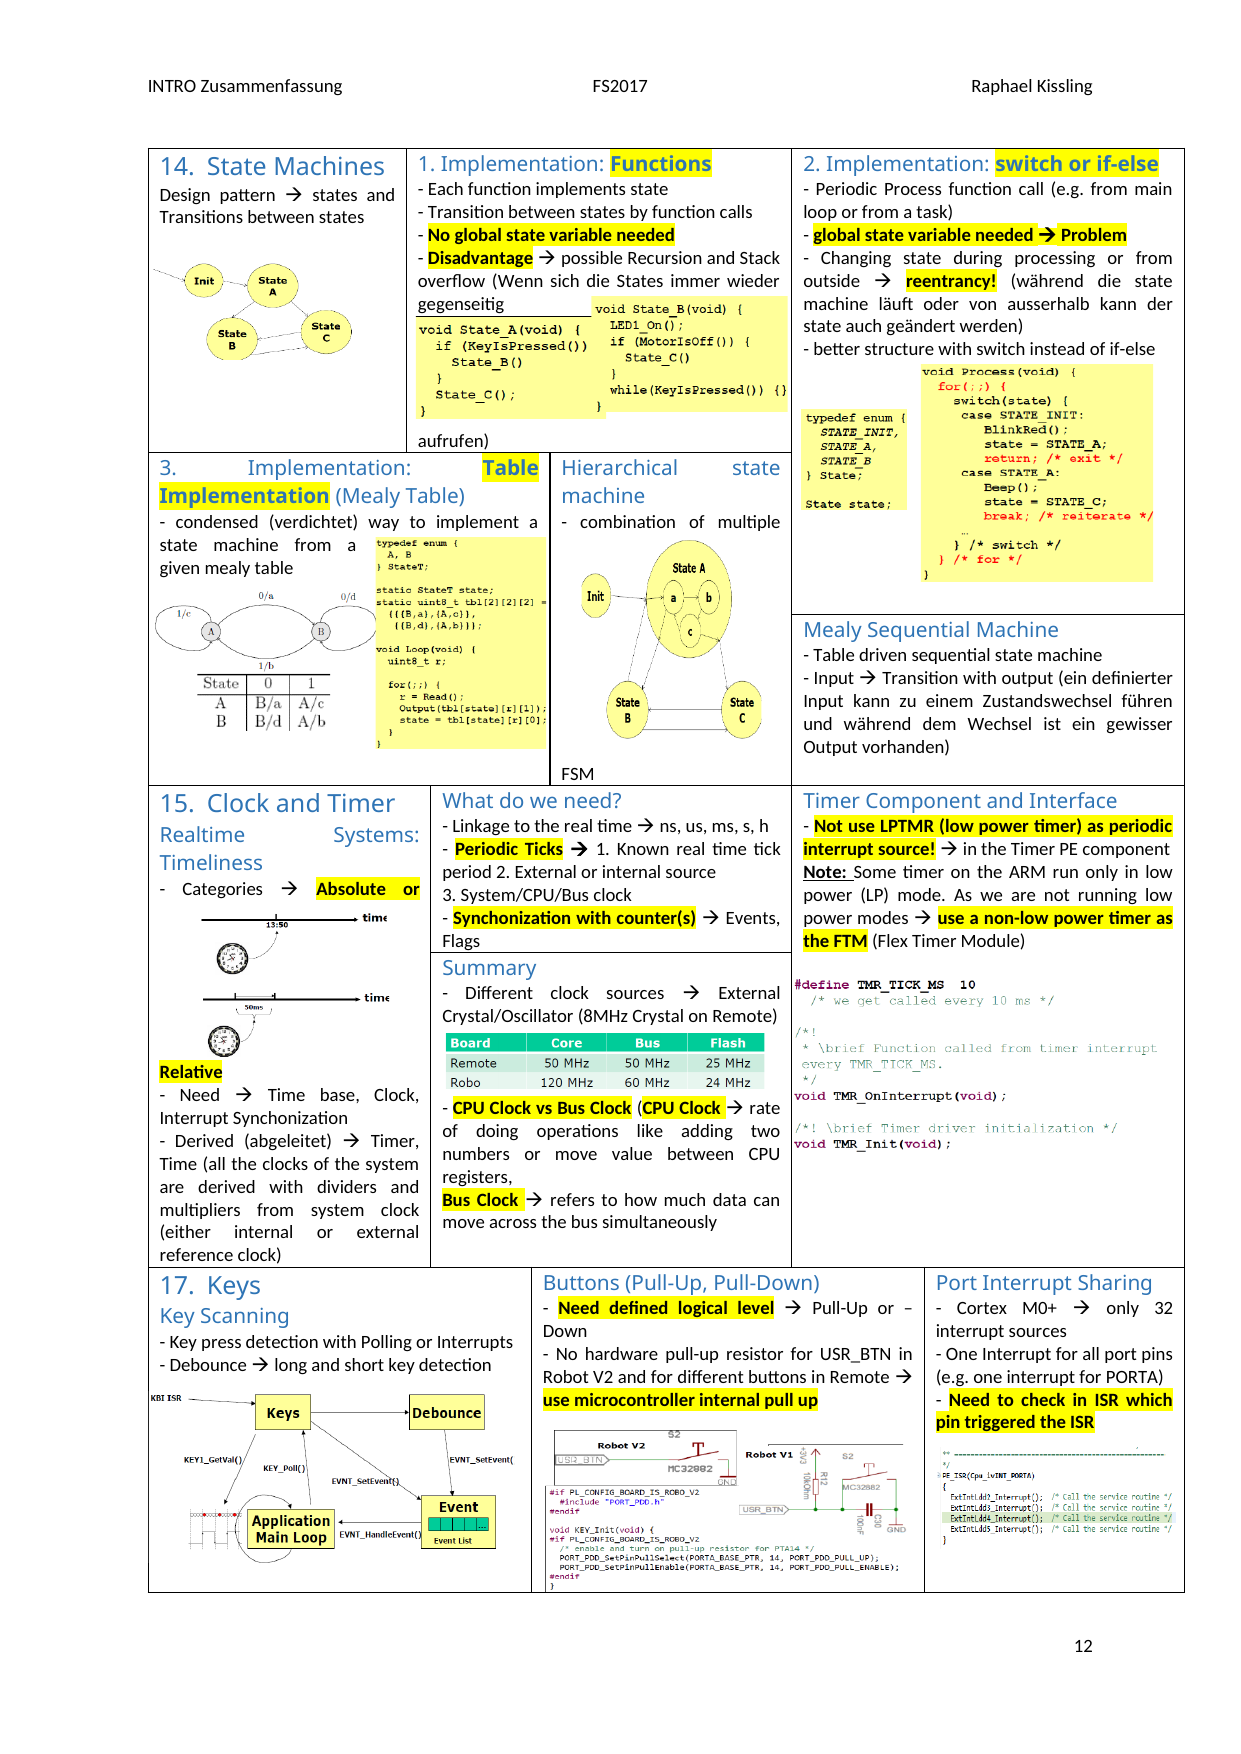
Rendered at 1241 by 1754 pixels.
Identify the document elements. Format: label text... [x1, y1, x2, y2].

table_cell Keys Key Scanning - Key press detection with Polling or Interrupts - Debounce long and short key detection [149, 1268, 531, 1592]
table_cell Timer Component and Interface - Not use LPTMR (low power timer) as periodic interrupt source! in the Timer PE component Note: Some timer on the ARM run only in low power (LP) mode. As we are not running low power modes use a non-low power timer as the FTM (Flex Timer Module) [792, 786, 1184, 1267]
picture [918, 364, 1153, 580]
table_cell Mealy Sequential Machine - Table driven sequential state machine - Input Transition with output (ein definierter Input kann zu einem Zustandswechsel führen und während dem Wechsel ist ein gewisser Output vorhanden) [792, 615, 1184, 785]
table_header 1. Implementation: Functions - Each function implements state - Transition between states by function calls - No global state variable needed - Disadvantage possible Recursion and Stack overflow (Wenn sich die States immer wieder gegenseitig aufrufen) [407, 149, 791, 452]
picture [445, 1032, 765, 1089]
picture [580, 537, 762, 740]
table_cell Port Interrupt Sharing - Cortex M0+ only 32 interrupt sources - One Interrupt for all port pins (e.g. one interrupt for PORTA) - Need to check in ISR which pin triggered the ISR [925, 1268, 1184, 1592]
table_cell Buttons (Pull-Up, Pull-Down) - Need defined logical level Pull-Up or –Down - No hardware pull-up resistor for USR_BTN in Robot V2 and for different buttons in Remote use microcontroller internal pull up [532, 1268, 924, 1592]
table_header 2. Implementation: switch or if-else - Periodic Process function call (e.g. from main loop or from a task) - global state variable needed Problem - Changing state during processing or from outside reentrancy! (während die state machine läuft oder von ausserhalb kann der state auch geändert werden) - better structure with switch instead of if-else [792, 149, 1184, 614]
table_cell Hierarchical state machine - combination of multiple FSM [551, 453, 791, 785]
picture [150, 255, 353, 359]
picture [415, 296, 788, 419]
picture [801, 409, 907, 510]
table_cell Summary - Different clock sources External Crystal/Oscillator (8MHz Crystal on Remote) - CPU Clock vs Bus Clock (CPU Clock rate of doing operations like adding two numbers or move value between CPU registers, Bus Clock refers to how much data can move across the bus simultaneously [431, 953, 791, 1267]
picture [199, 911, 387, 974]
table_header State Machines Design pattern states and Transitions between states [149, 149, 406, 452]
picture [201, 990, 389, 1056]
picture [148, 1391, 515, 1563]
table_cell Clock and Timer Realtime Systems: Timeliness - Categories Absolute or Relative - Need Time base, Clock, Interrupt Synchonization - Derived (abgeleitet) Timer, Time (all the clocks of the system are derived with dividers and multipliers from system clock (either internal or external reference clock) [149, 786, 430, 1267]
table_cell What do we need? - Linkage to the real time ns, us, ms, s, h - Periodic Ticks 1. Known real time tick period 2. External or internal source 3. System/CPU/Bus clock - Synchonization with counter(s) Events, Flags [431, 786, 791, 952]
picture [937, 1447, 1176, 1549]
table_cell 3. Implementation: Table Implementation (Mealy Table) - condensed (verdichtet) way to implement a state machine from a given mealy table [149, 453, 549, 785]
picture [545, 1430, 907, 1592]
picture [792, 976, 1158, 1152]
picture [151, 537, 546, 747]
